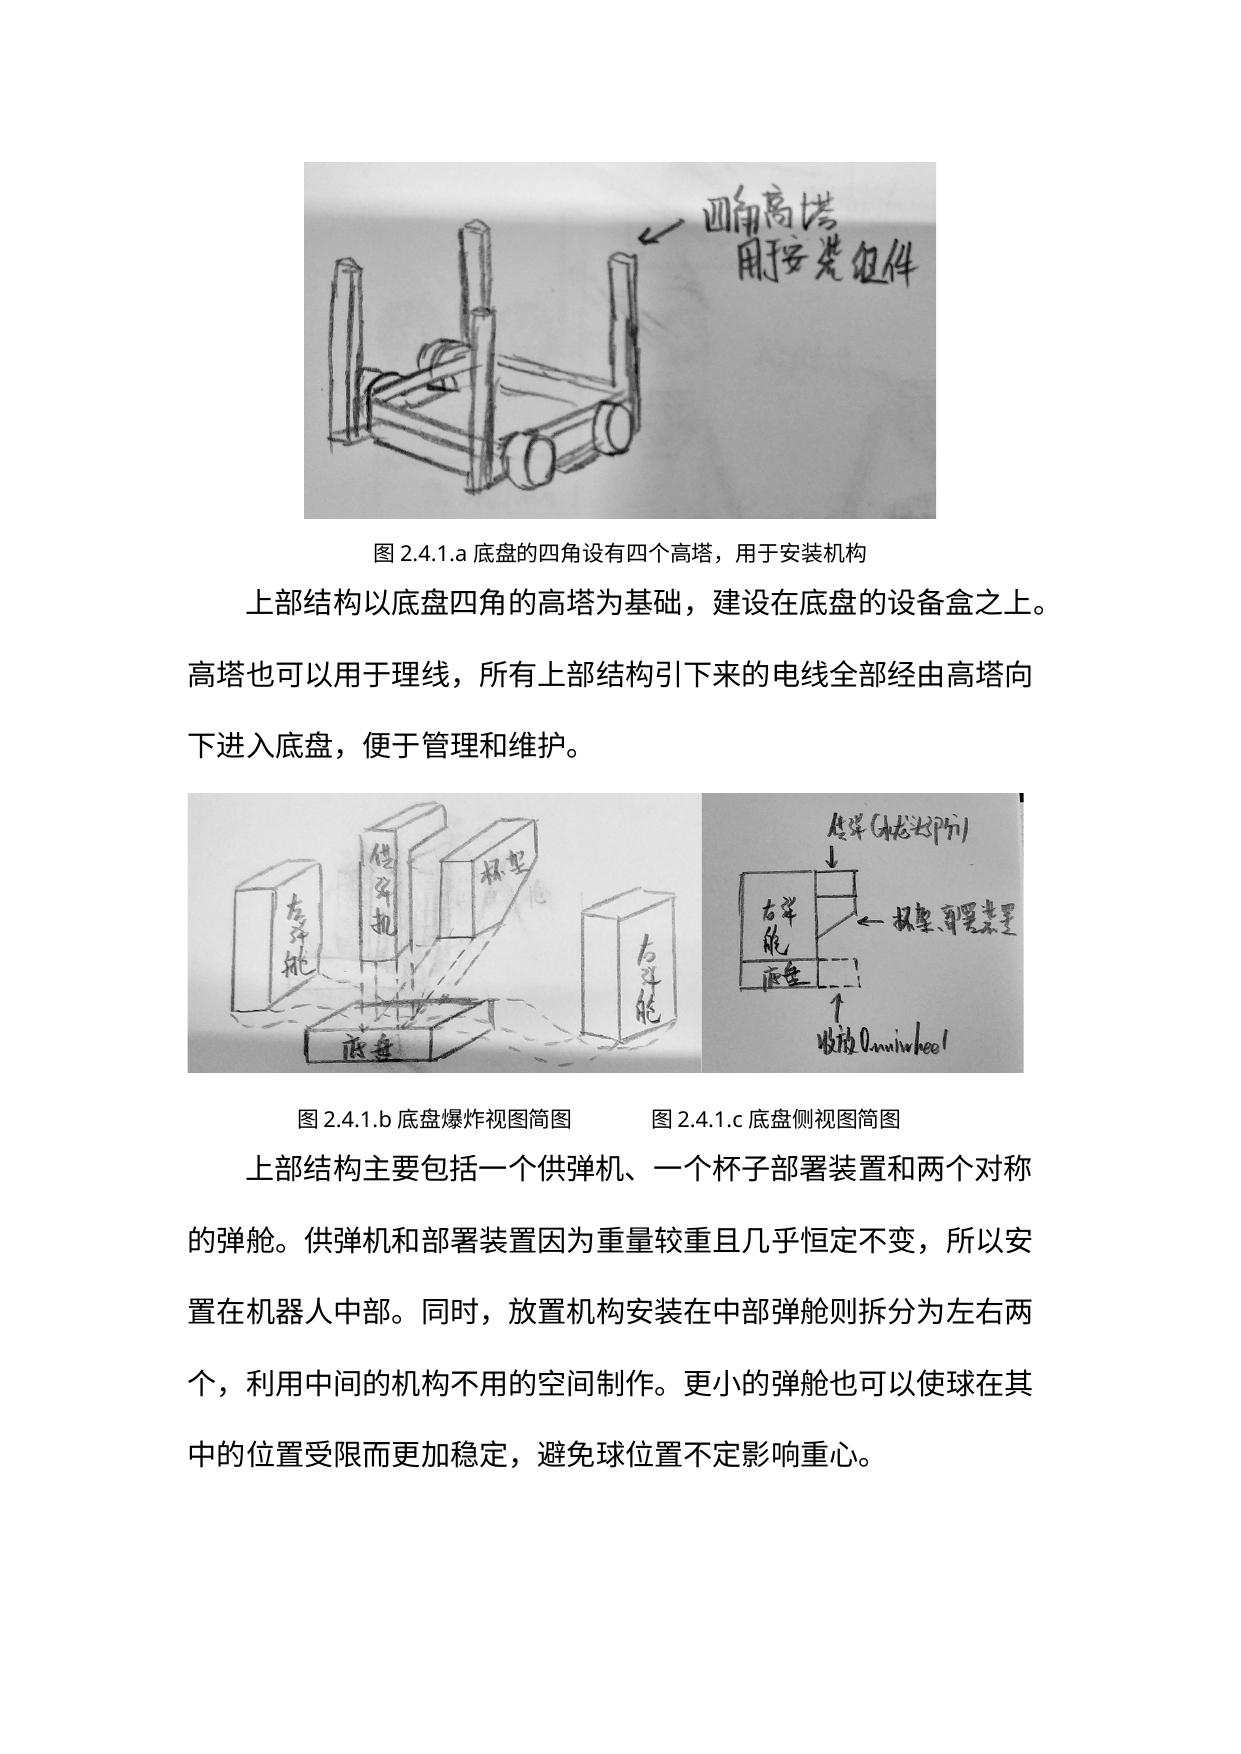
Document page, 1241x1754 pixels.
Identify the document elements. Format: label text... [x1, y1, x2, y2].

text 图2.4.1.b 底盘爆炸视图简图 图2.4.1.c 底盘侧视图简图 [187, 1102, 1053, 1134]
picture [304, 162, 937, 519]
text 上部结构主要包括一个供弹机、一个杯子部署装置和两个对称的弹舱。供弹机和部署装置因为重量较重且几乎恒定不变，所以安置在机器人中部。同时，放置机构安装在中部弹舱则拆分为左右两个，利用中间的机构不用的空间制作。更小的弹舱也可以使球在其中的位置受限而更加稳定，避免球位置不定影响重心。 [187, 1134, 1053, 1485]
text 上部结构以底盘四角的高塔为基础，建设在底盘的设备盒之上。高塔也可以用于理线，所有上部结构引下来的电线全部经由高塔向下进入底盘，便于管理和维护。 [187, 568, 1053, 776]
picture [187, 793, 1024, 1073]
text 图2.4.1.a 底盘的四角设有四个高塔，用于安装机构 [187, 536, 1053, 568]
